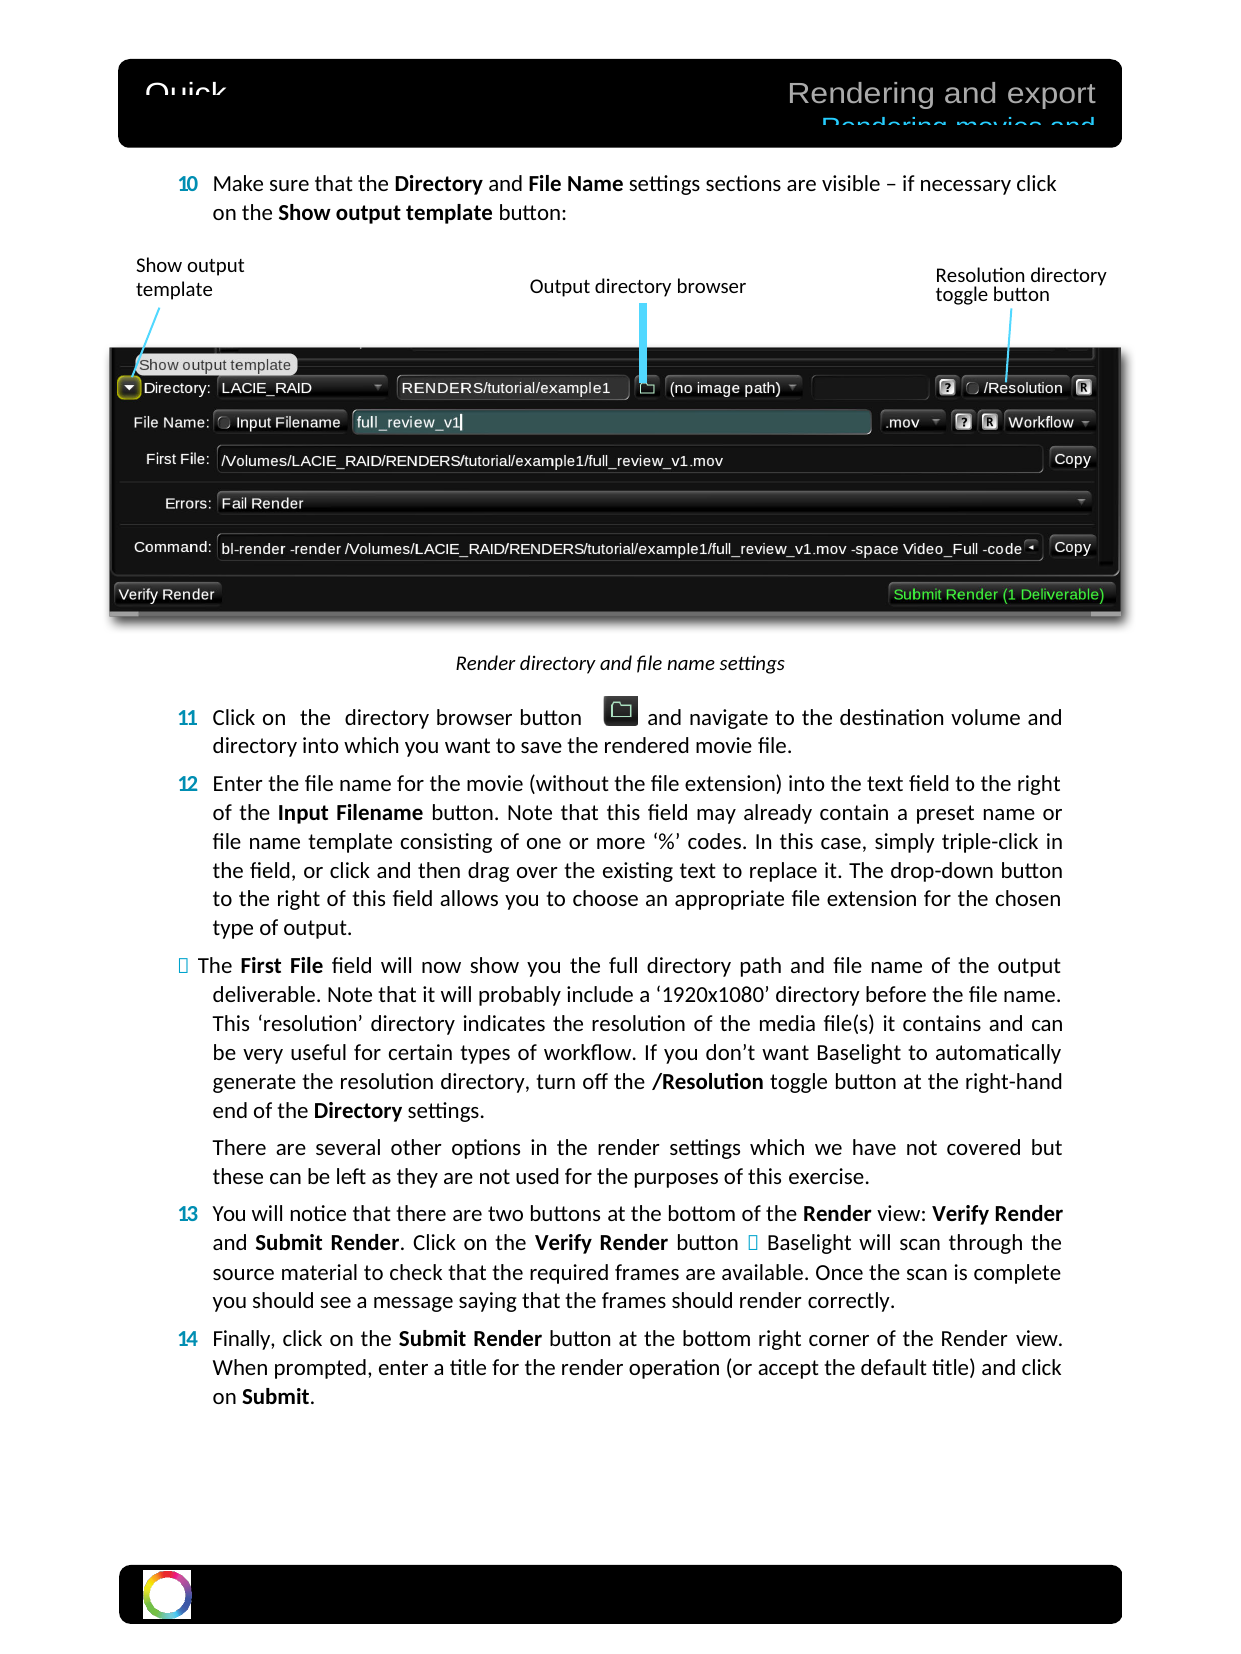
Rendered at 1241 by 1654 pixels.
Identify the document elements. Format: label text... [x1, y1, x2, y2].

picture [603, 696, 638, 726]
list You will notice that there are two buttons at the bottom of the Render view: Verify Render and Submit Render. Click on the Verify Render button  Baselight will scan through the source material to check that the required frames are available. Once the scan is complete you should see a message saying that the frames should render correctly. [177, 1199, 1063, 1314]
picture [748, 1235, 757, 1248]
list Make sure that the Directory and File Name settings sections are visible – if necessary click on the Show output template button: [177, 169, 1063, 226]
list Click on the directory browser button and navigate to the destination volume and directory into which you want to save the rendered movie file. [177, 697, 1063, 759]
text Render directory and file name settings [133, 651, 1107, 676]
text Show output [136, 255, 750, 277]
picture [181, 958, 188, 971]
text template Output directory browser [136, 277, 750, 301]
picture [142, 1569, 192, 1619]
text  The First File field will now show you the full directory path and file name of the output deliverable. Note that it will probably include a ‘1920x1080’ directory before the file name. This ‘resolution’ directory indicates the resolution of the media file(s) it contains and can be very useful for certain types of workflow. If you don’t want Baselight to automatically generate the resolution directory, turn off the /Resolution toggle button at the right-hand end of the Directory settings. [177, 951, 1063, 1124]
text There are several other options in the render settings which we have not covered but these can be left as they are not used for the purposes of this exercise. [212, 1133, 1063, 1190]
list Enter the file name for the movie (without the file extension) into the text field to the right of the Input Filename button. Note that this field may already contain a preset name or file name template consisting of one or more ‘%’ codes. In this case, simply triple-click in the field, or click and then drag over the existing text to replace it. The drop-down button to the right of this field allows you to choose an appropriate file extension for the chosen type of output. [177, 769, 1063, 941]
text Resolution directory toggle button [935, 266, 1109, 307]
list Finally, click on the Submit Render button at the bottom right corner of the Render view. When prompted, enter a title for the render operation (or accept the default title) and click on Submit. [177, 1324, 1063, 1410]
picture [101, 342, 1139, 638]
